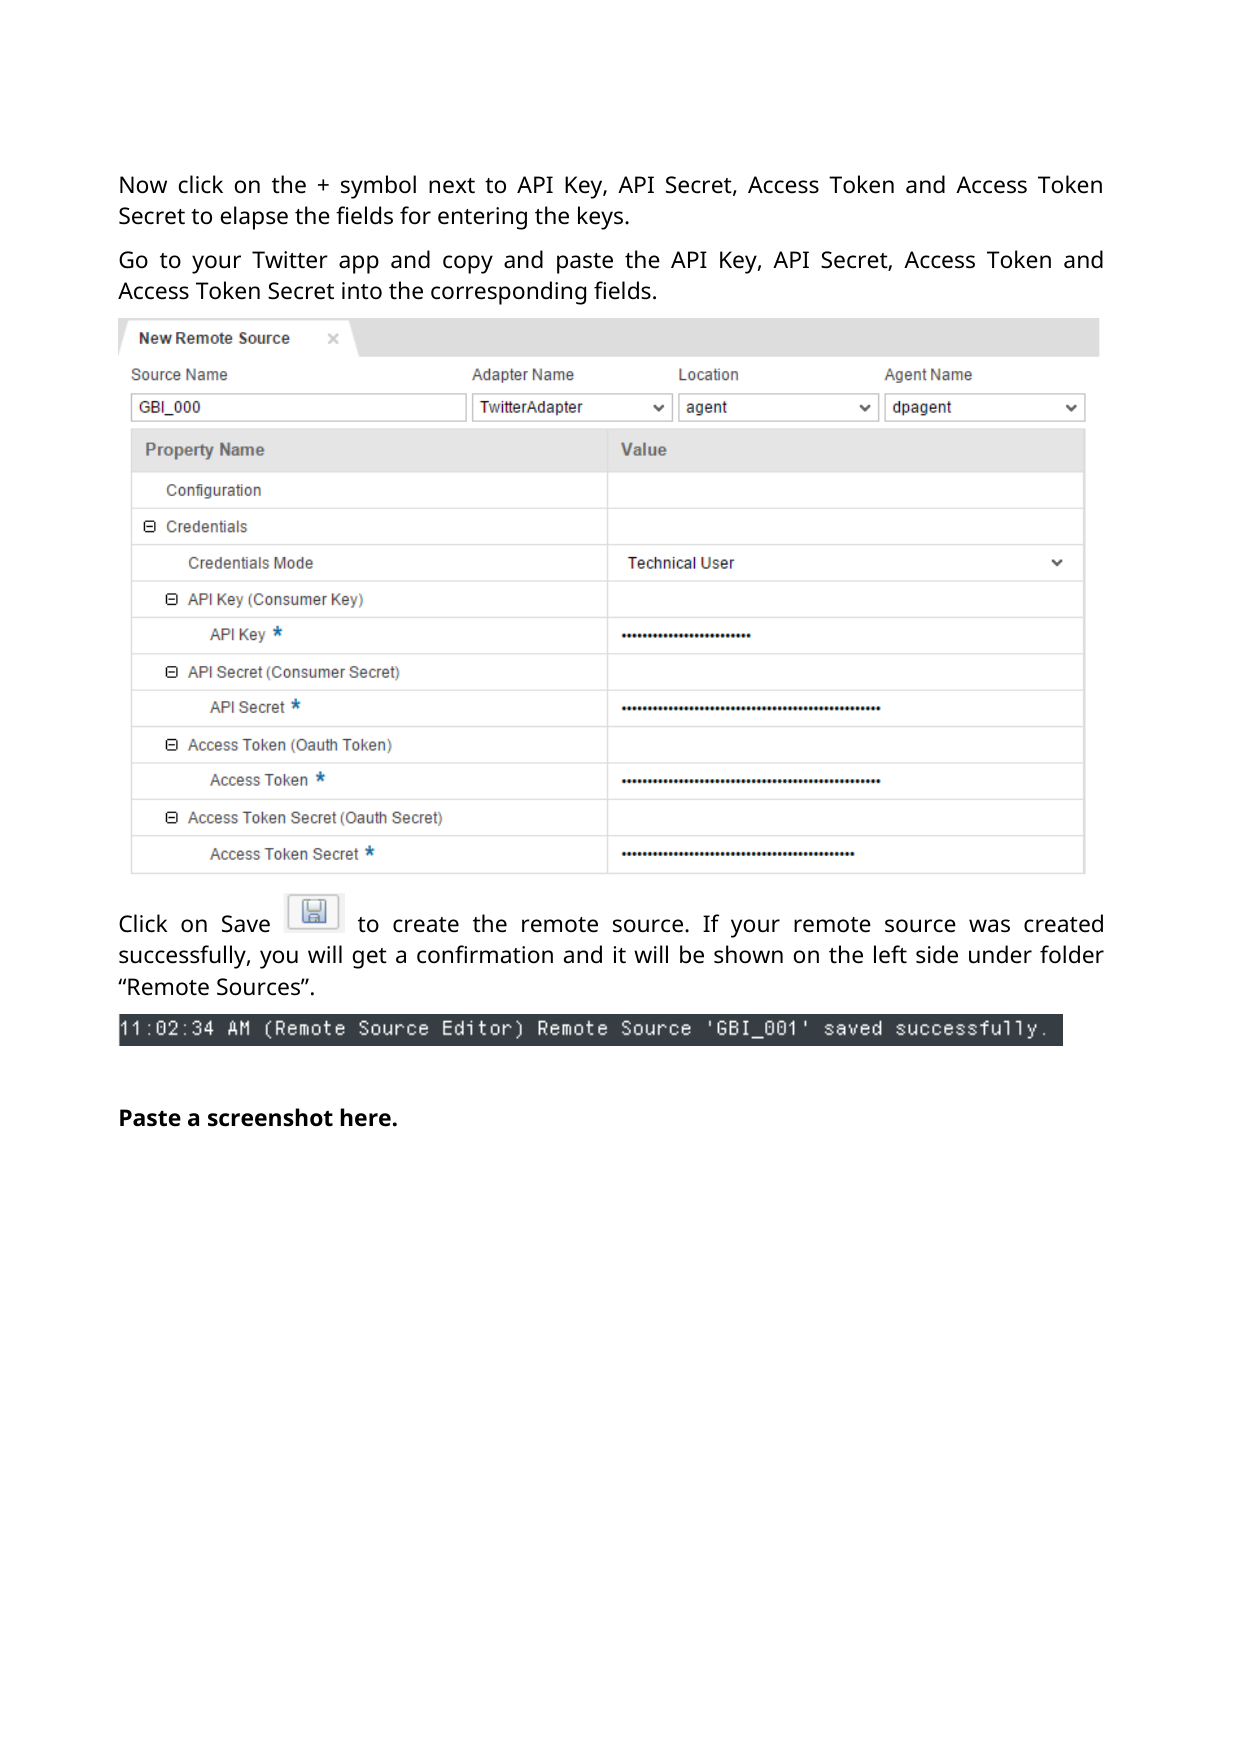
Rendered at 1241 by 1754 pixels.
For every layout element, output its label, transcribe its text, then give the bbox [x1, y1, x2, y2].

picture [118, 318, 1100, 882]
text Go to your Twitter app and copy and paste the API Key, API Secret, Access Token and Access Token Secret into the corresponding fields. [118, 244, 1106, 306]
picture [283, 893, 345, 933]
text Paste a screenshot here. [118, 1102, 1106, 1133]
text Click on Save to create the remote source. If your remote source was created successfully, you will get a confirmation and it will be shown on the left side under folder “Remote Sources”. [118, 894, 1106, 1002]
picture [118, 1014, 1063, 1046]
text Now click on the + symbol next to API Key, API Secret, Access Token and Access Token Secret to elapse the fields for entering the keys. [118, 169, 1106, 231]
